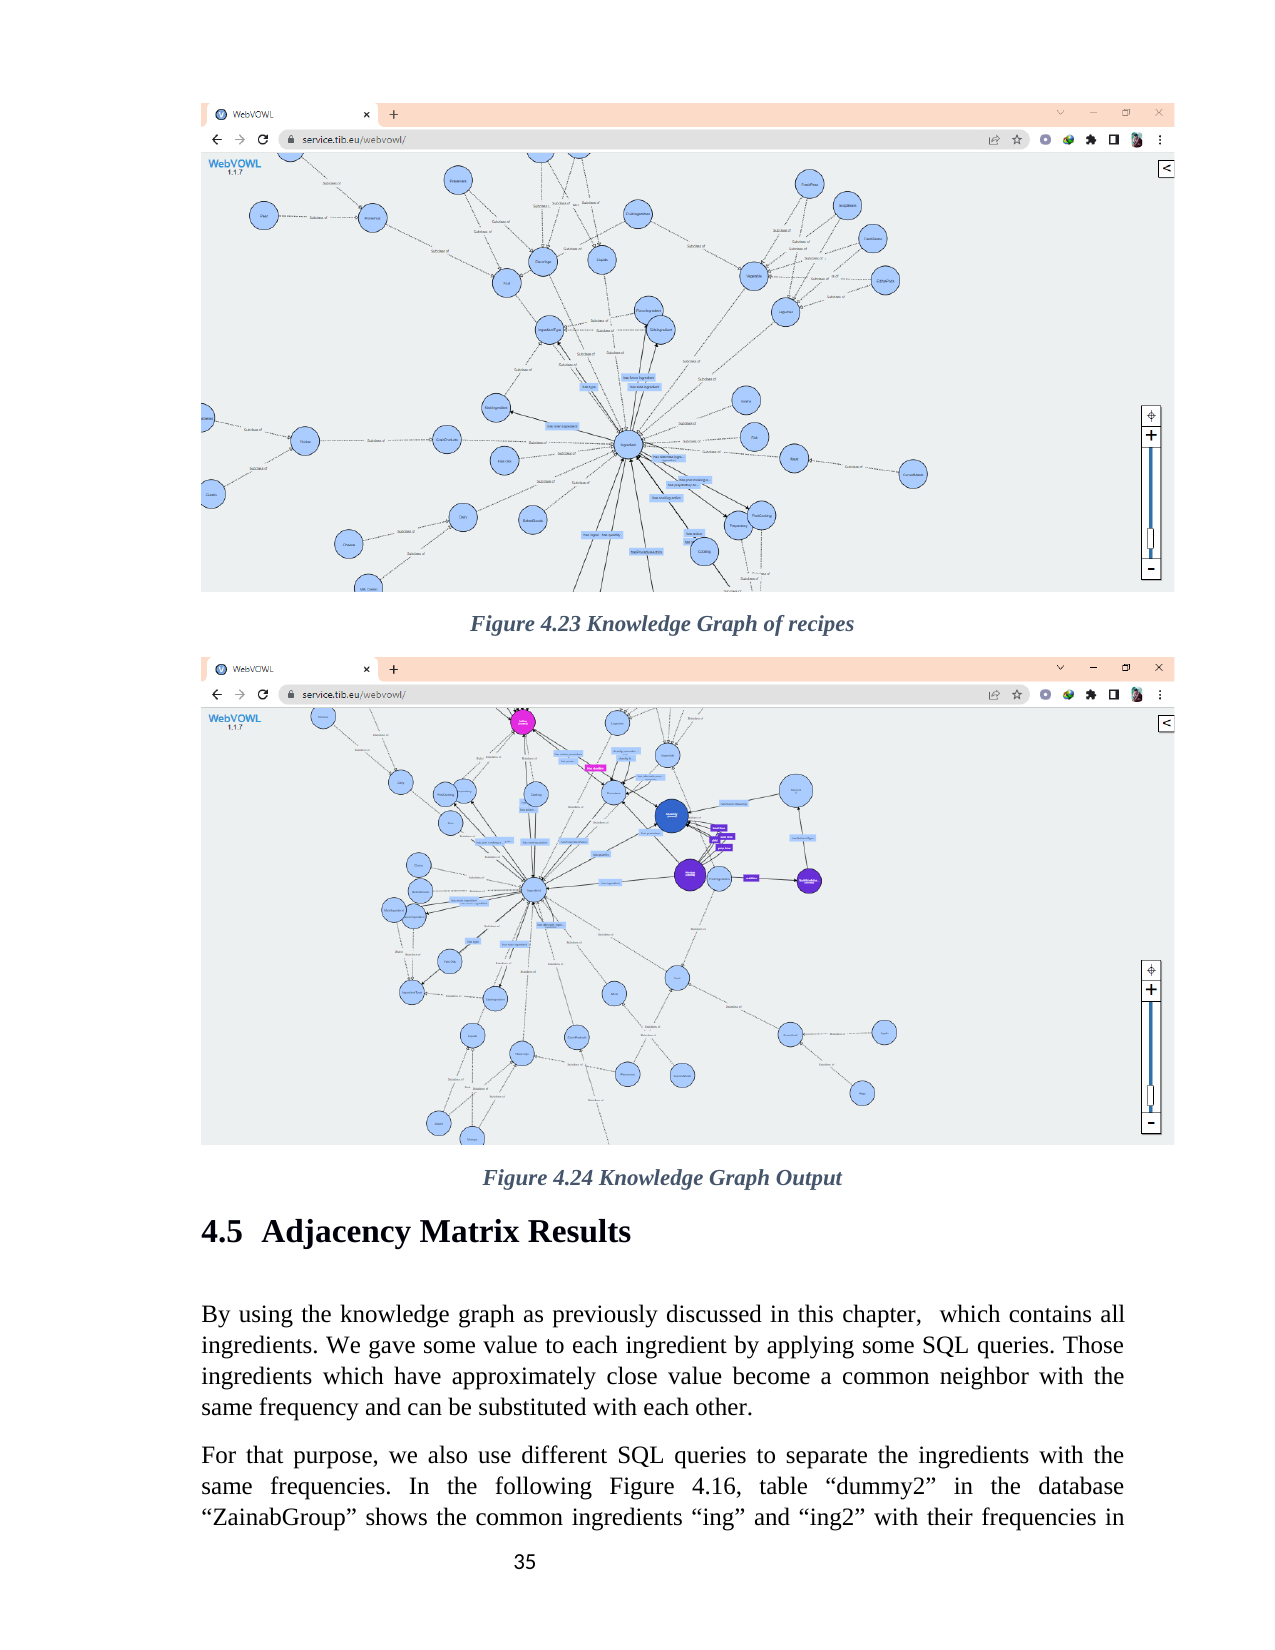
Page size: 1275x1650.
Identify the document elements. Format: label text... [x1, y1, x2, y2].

picture [201, 103, 1175, 592]
subtitle Adjacency Matrix Results [201, 1211, 1125, 1249]
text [201, 1440, 1125, 1531]
picture [201, 657, 1175, 1145]
text By using the knowledge graph as previously discussed in this chapter, which contains all ingredients. We gave some value to each ingredient by applying some SQL queries. Those ingredients which have approximately close value become a common neighbor with the same frequency and can be substituted with each other. [201, 1299, 1125, 1421]
